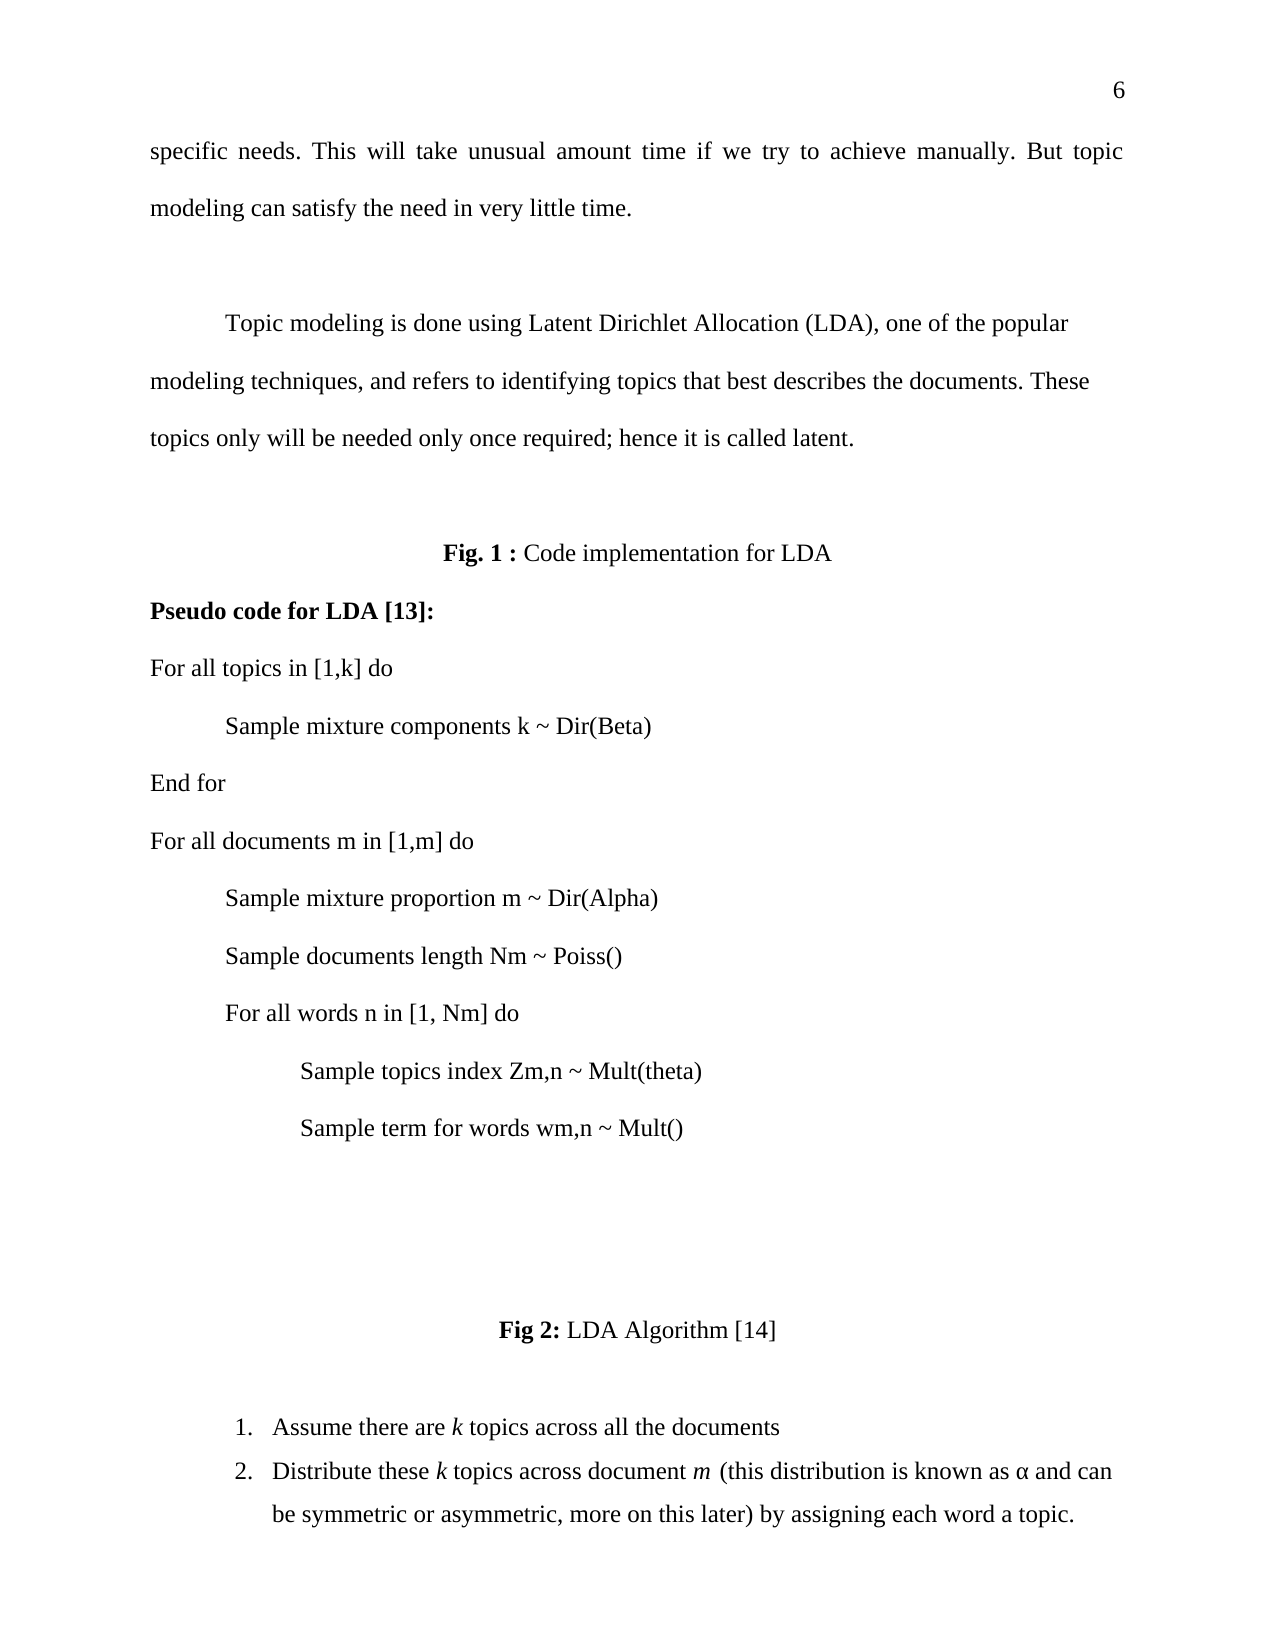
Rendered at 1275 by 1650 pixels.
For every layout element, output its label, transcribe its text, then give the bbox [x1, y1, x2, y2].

text Sample documents length Nm ~ Poiss() [150, 941, 1125, 970]
text Fig. 1 : Code implementation for LDA [150, 538, 1125, 567]
list Assume there are k topics across all the documents [234, 1397, 1125, 1441]
text Sample mixture proportion m ~ Dir(Alpha) [150, 883, 1125, 912]
text Sample mixture components k ~ Dir(Beta) [150, 711, 1125, 740]
text For all words n in [1, Nm] do [150, 998, 1125, 1027]
text Sample topics index Zm,n ~ Mult(theta) [150, 1056, 1125, 1085]
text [150, 136, 1125, 222]
text End for [150, 768, 1125, 797]
text Fig 2: LDA Algorithm [14] [150, 1257, 1125, 1343]
text Sample term for words wm,n ~ Mult() [150, 1113, 1125, 1142]
text Pseudo code for LDA [13]: [150, 596, 1125, 625]
text For all topics in [1,k] do [150, 653, 1125, 682]
text Topic modeling is done using Latent Dirichlet Allocation (LDA), one of the popular modeling techniques, and refers to identifying topics that best describes the documents. These topics only will be needed only once required; hence it is called latent. [150, 308, 1125, 452]
text For all documents m in [1,m] do [150, 826, 1125, 855]
list Distribute these k topics across document m (this distribution is known as α and can be symmetric or asymmetric, more on this later) by assigning each word a topic. [234, 1441, 1125, 1528]
